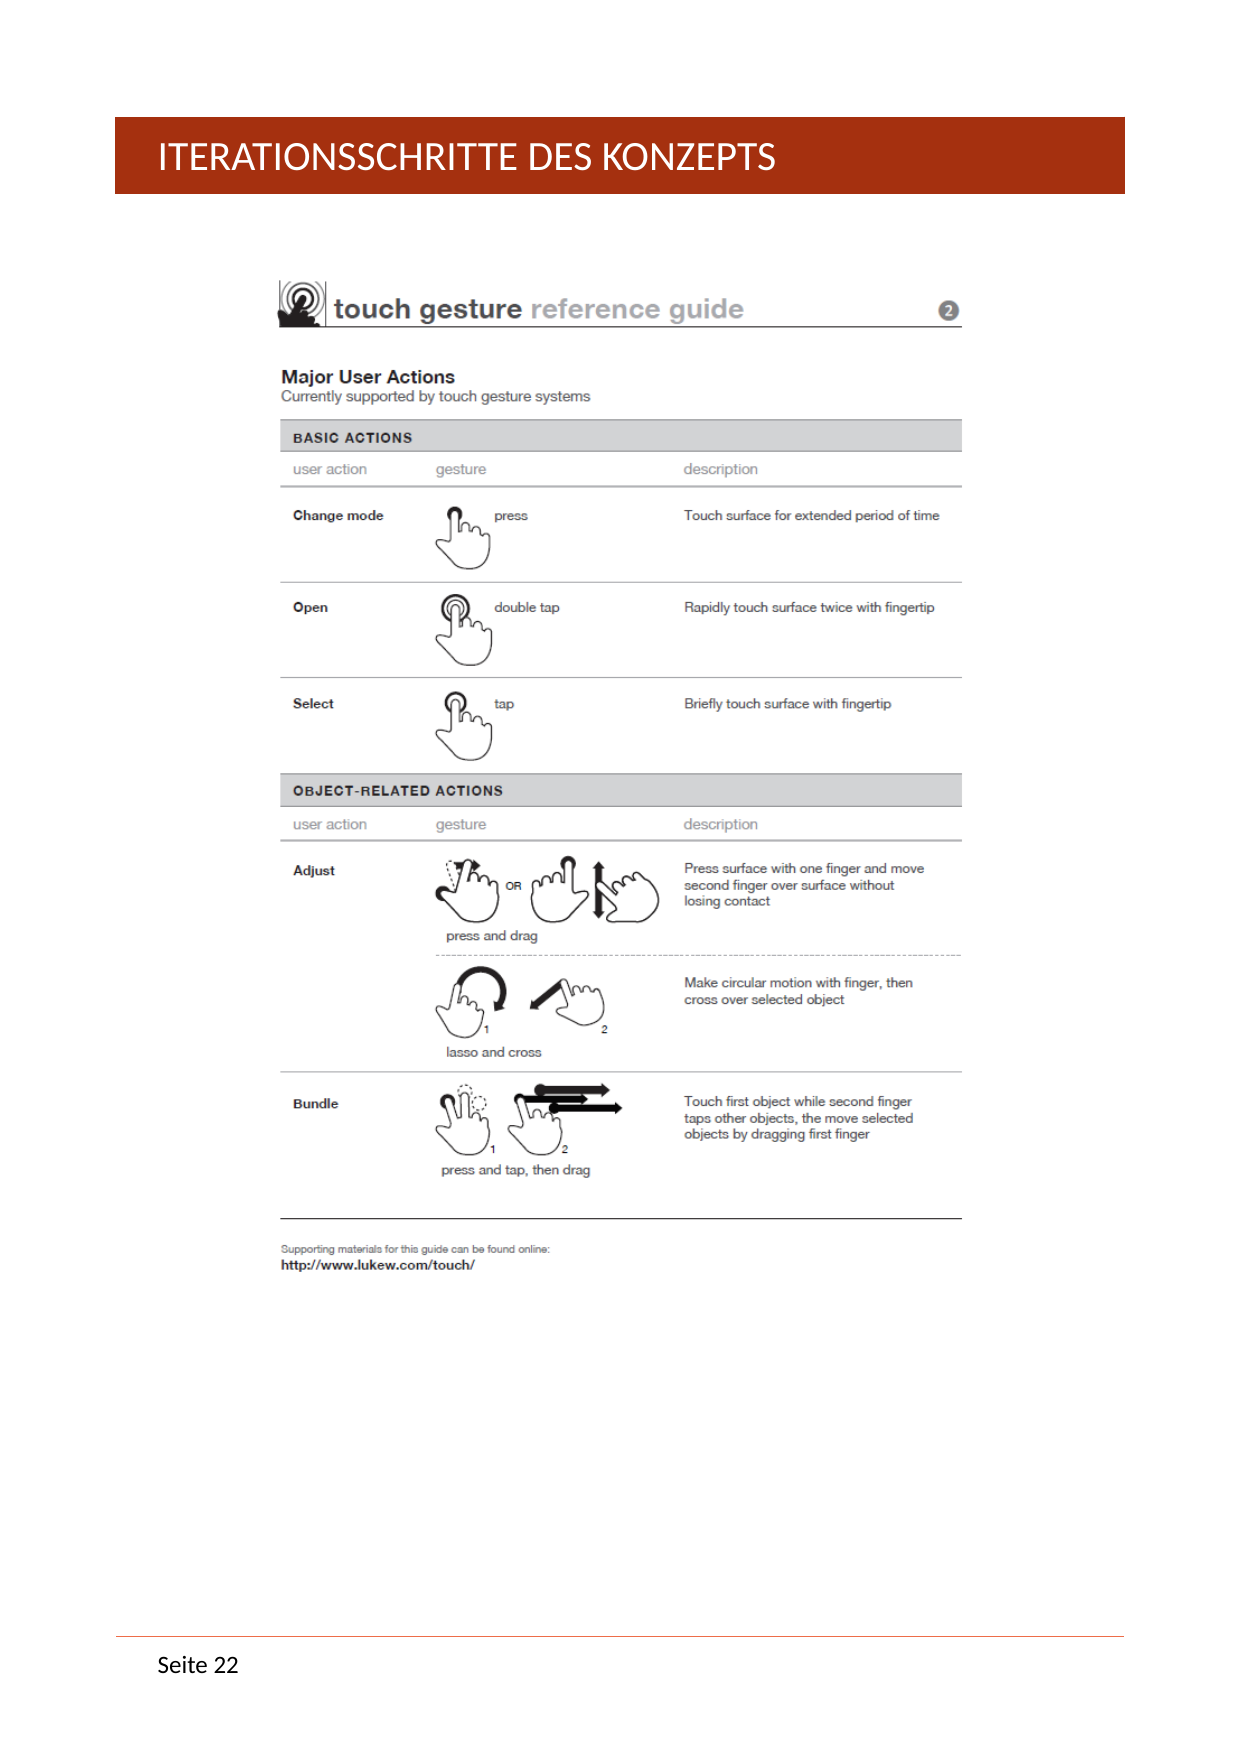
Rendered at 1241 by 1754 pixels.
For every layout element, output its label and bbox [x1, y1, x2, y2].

picture [208, 262, 1032, 1328]
